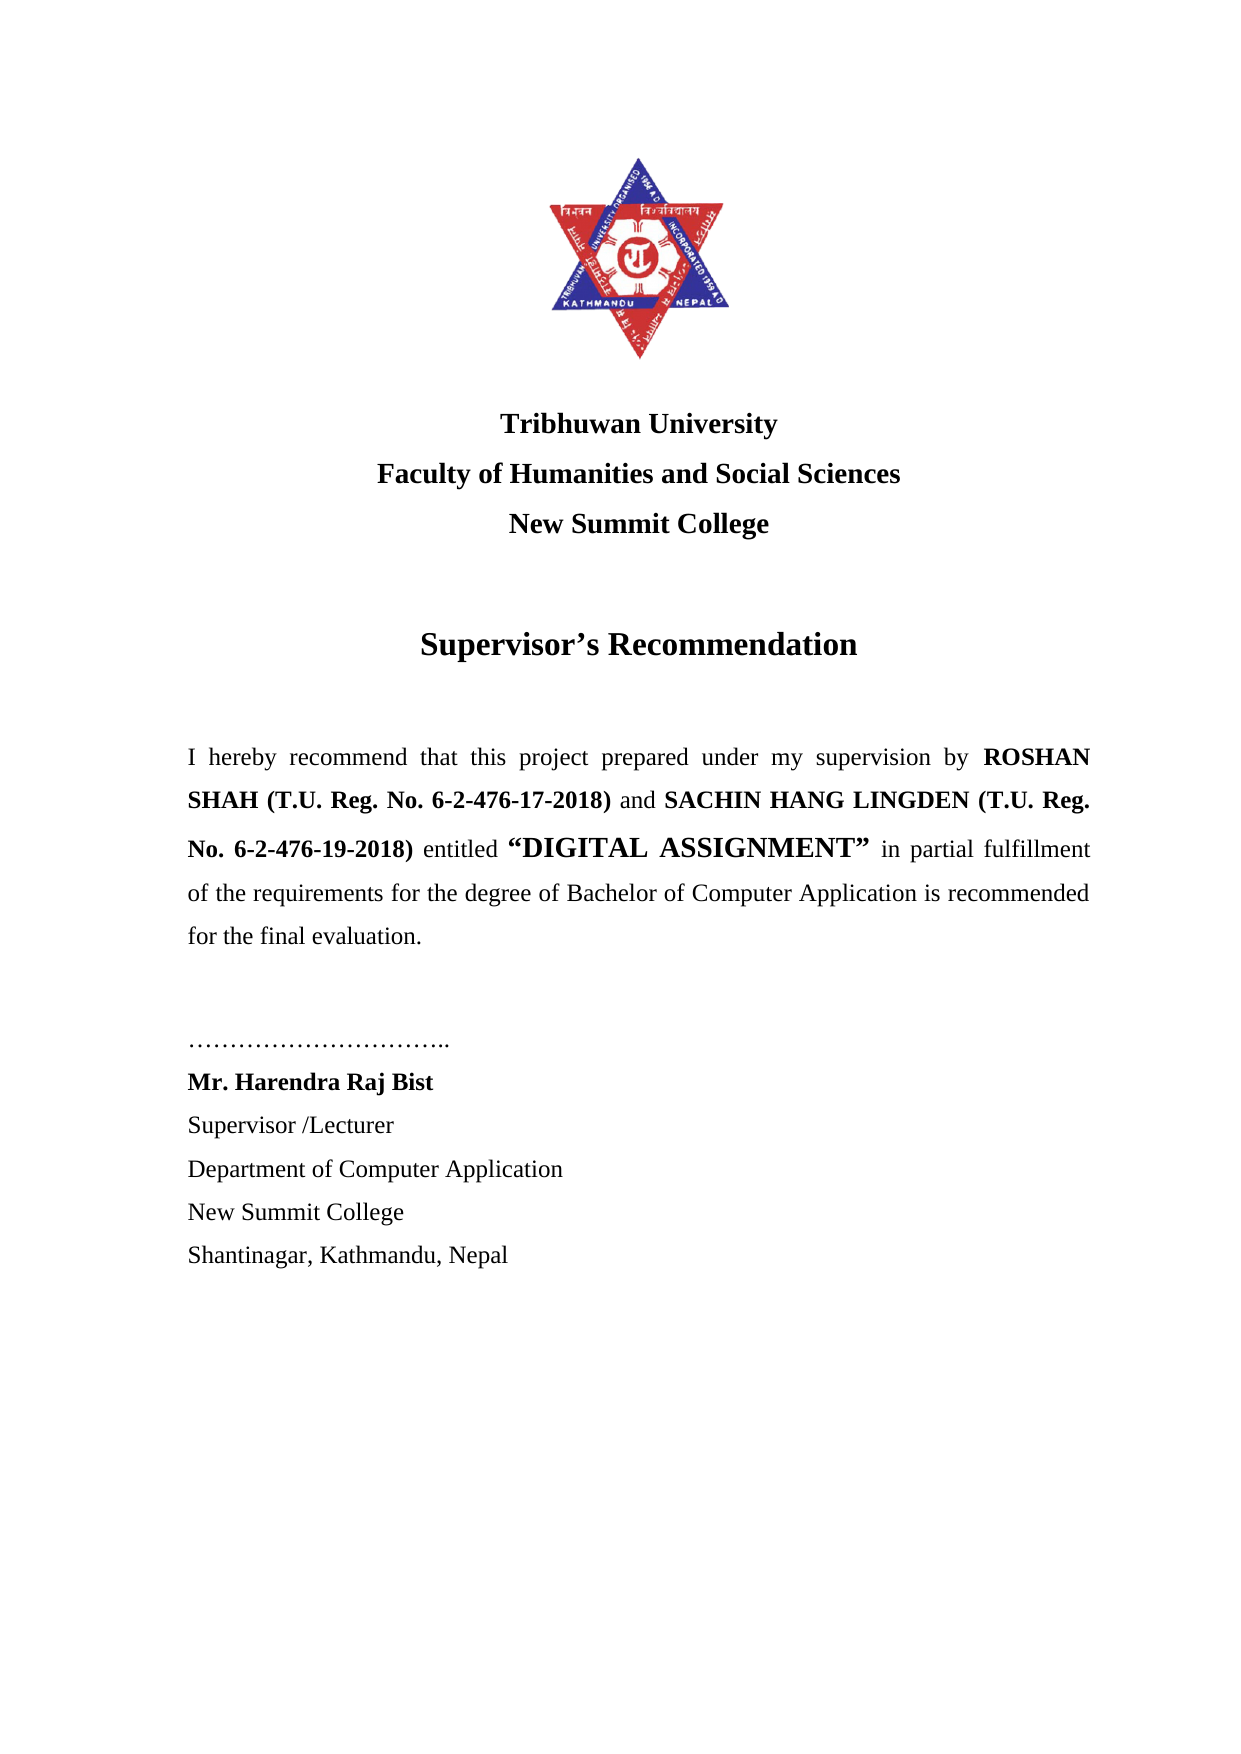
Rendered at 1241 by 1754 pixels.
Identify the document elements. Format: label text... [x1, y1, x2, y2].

text Supervisor’s Recommendation [187, 624, 1090, 662]
text Supervisor /Lecturer [187, 1111, 1090, 1139]
text Shantinagar, Kathmandu, Nepal [187, 1240, 1090, 1269]
text ………………………….. [187, 1024, 1090, 1053]
text I hereby recommend that this project prepared under my supervision by ROSHAN SHAH (T.U. Reg. No. 6-2-476-17-2018) and SACHIN HANG LINGDEN (T.U. Reg. No. 6-2-476-19-2018) entitled “DIGITAL ASSIGNMENT” in partial fulfillment of the requirements for the degree of Bachelor of Computer Application is recommended for the final evaluation. [187, 742, 1090, 950]
picture [530, 150, 747, 375]
text Faculty of Humanities and Social Sciences [187, 456, 1090, 490]
text New Summit College [187, 1197, 1090, 1226]
text Mr. Harendra Raj Bist [187, 1067, 1090, 1096]
text New Summit College [187, 507, 1090, 540]
text Tribhuwan University [187, 406, 1090, 439]
text Department of Computer Application [187, 1154, 1090, 1182]
